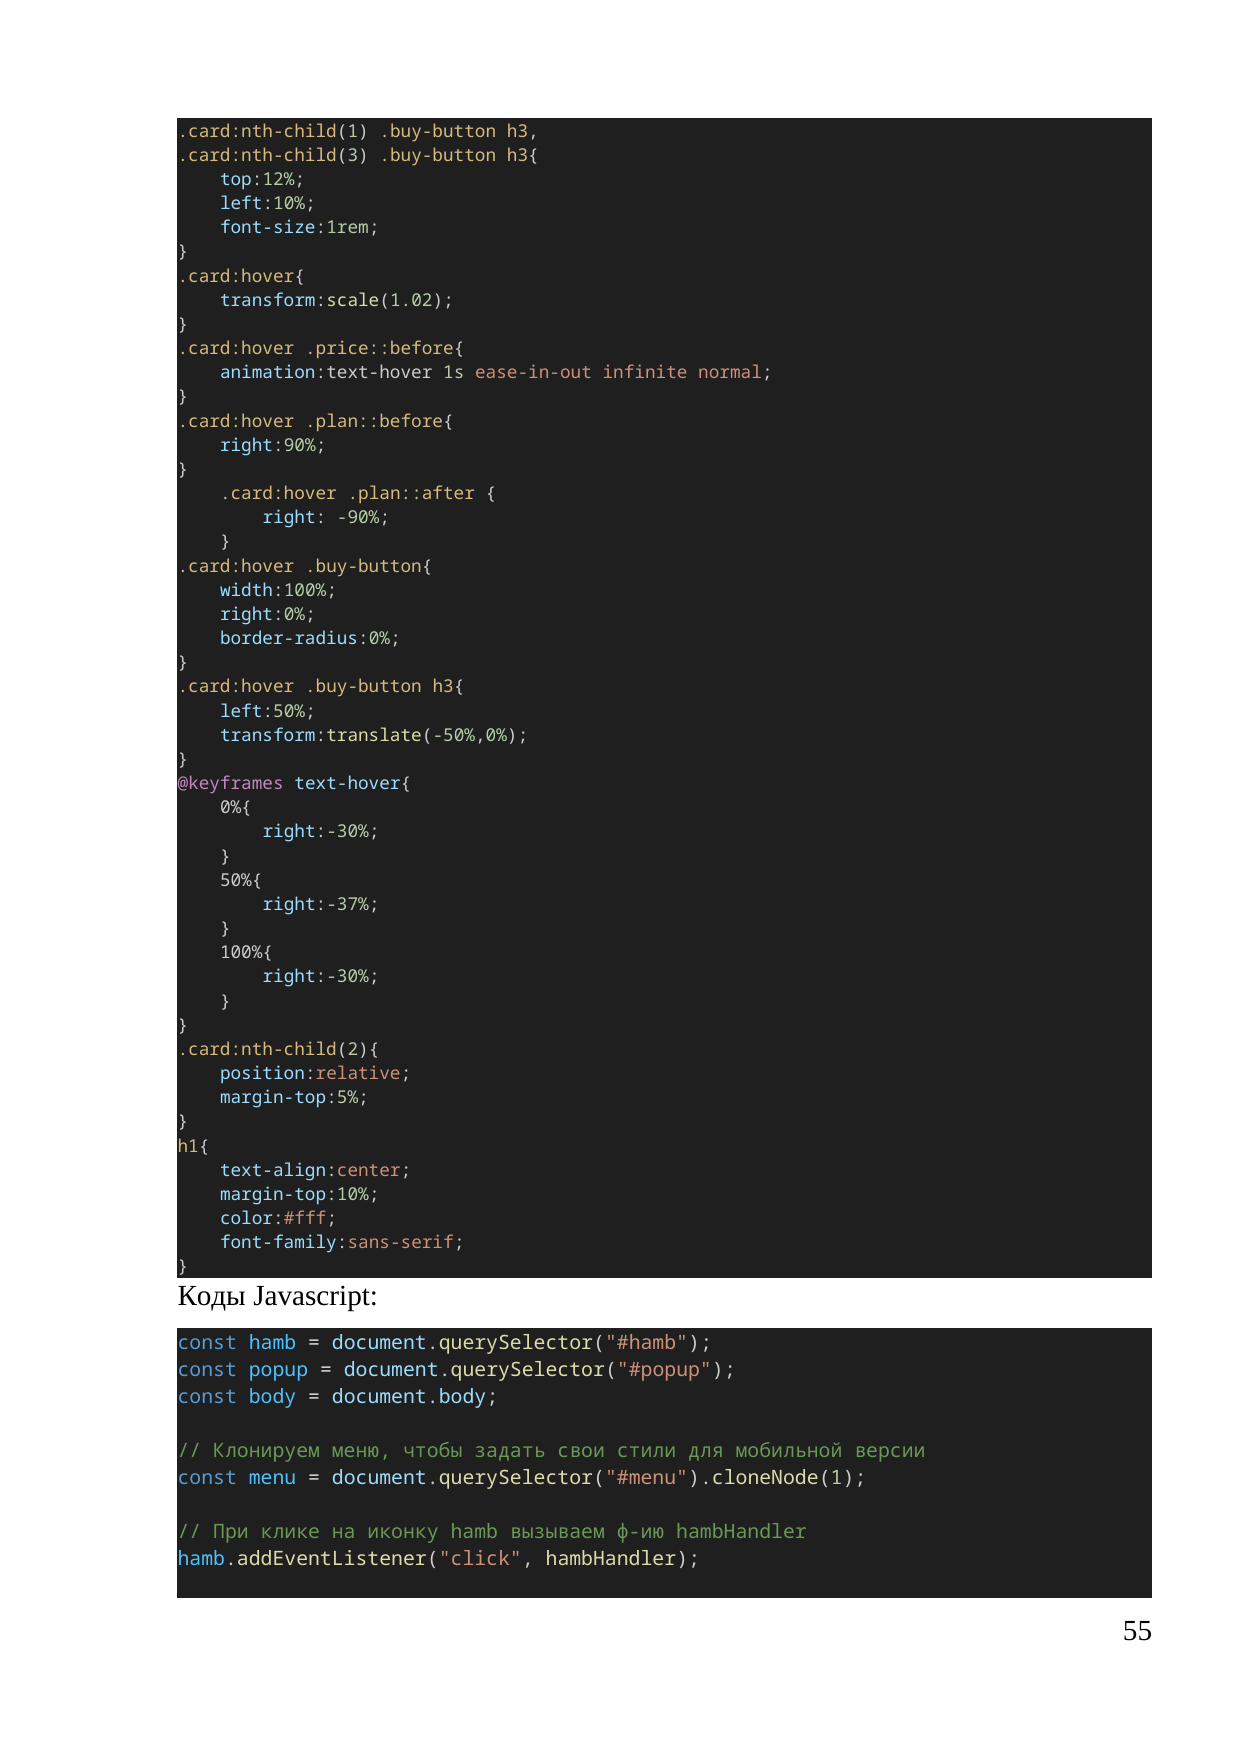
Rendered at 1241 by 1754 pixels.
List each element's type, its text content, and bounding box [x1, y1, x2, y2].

text position:relative; [177, 1061, 1152, 1085]
text .card:nth-child(2){ [177, 1036, 1152, 1061]
text @keyframes text-hover{ [177, 771, 1152, 795]
text right:90%; [177, 432, 1152, 456]
text } [177, 456, 1152, 481]
text border-radius:0%; [177, 626, 1152, 650]
text } [177, 843, 1152, 867]
text margin-top:5%; [177, 1085, 1152, 1109]
text right:-37%; [177, 891, 1152, 916]
text const menu = document.querySelector("#menu").cloneNode(1); [177, 1463, 1152, 1490]
text 0%{ [177, 795, 1152, 819]
text 50%{ [177, 867, 1152, 891]
text .card:nth-child(1) .buy-button h3, [177, 118, 1152, 142]
text margin-top:10%; [177, 1181, 1152, 1206]
text right:-30%; [177, 964, 1152, 988]
text } [177, 746, 1152, 771]
text .card:hover .plan::after { [177, 481, 1152, 505]
text const popup = document.querySelector("#popup"); [177, 1355, 1152, 1382]
text } [177, 1012, 1152, 1036]
text font-family:sans-serif; [177, 1230, 1152, 1254]
text left:50%; [177, 698, 1152, 722]
text 100%{ [177, 940, 1152, 964]
text .card:hover{ [177, 263, 1152, 287]
text right: -90%; [177, 505, 1152, 529]
text .card:hover .price::before{ [177, 336, 1152, 360]
text right:0%; [177, 601, 1152, 626]
text hamb.addEventListener("click", hambHandler); [177, 1544, 1152, 1571]
text .card:nth-child(3) .buy-button h3{ [177, 142, 1152, 166]
text .card:hover .plan::before{ [177, 408, 1152, 432]
text } [177, 988, 1152, 1012]
text transform:scale(1.02); [177, 287, 1152, 311]
text Коды Javascript: [177, 1278, 1152, 1312]
text } [177, 650, 1152, 674]
text transform:translate(-50%,0%); [177, 722, 1152, 746]
text top:12%; [177, 166, 1152, 191]
text const hamb = document.querySelector("#hamb"); [177, 1328, 1152, 1355]
text // Клонируем меню, чтобы задать свои стили для мобильной версии [177, 1436, 1152, 1463]
text h1{ [177, 1133, 1152, 1157]
text } [177, 1109, 1152, 1133]
text text-align:center; [177, 1157, 1152, 1181]
text .card:hover .buy-button h3{ [177, 674, 1152, 698]
text } [177, 916, 1152, 940]
text color:#fff; [177, 1206, 1152, 1230]
text } [177, 311, 1152, 336]
text .card:hover .buy-button{ [177, 553, 1152, 577]
text const body = document.body; [177, 1382, 1152, 1409]
text width:100%; [177, 577, 1152, 601]
text } [177, 384, 1152, 408]
text font-size:1rem; [177, 215, 1152, 239]
text } [177, 529, 1152, 553]
text right:-30%; [177, 819, 1152, 843]
text // При клике на иконку hamb вызываем ф-ию hambHandler [177, 1517, 1152, 1544]
text left:10%; [177, 191, 1152, 215]
text } [177, 1254, 1152, 1278]
text } [177, 239, 1152, 263]
text animation:text-hover 1s ease-in-out infinite normal; [177, 360, 1152, 384]
